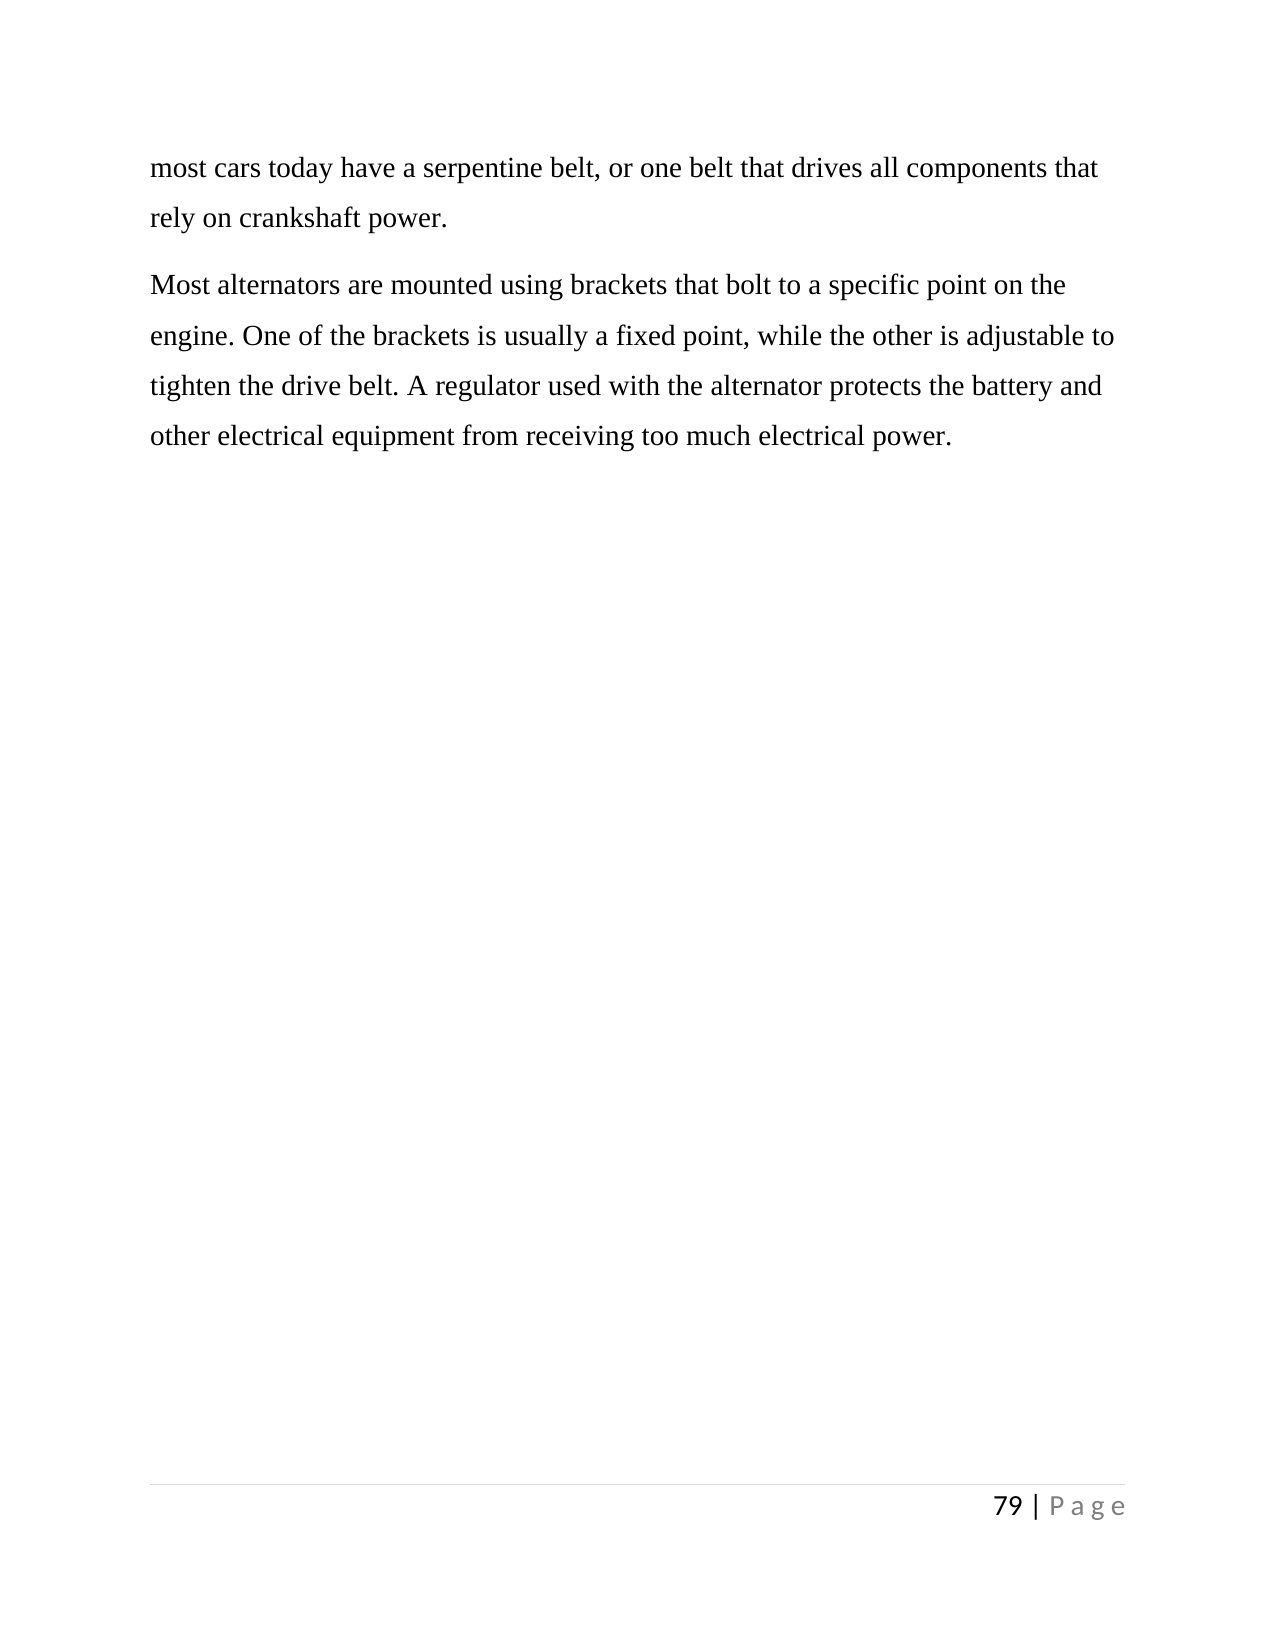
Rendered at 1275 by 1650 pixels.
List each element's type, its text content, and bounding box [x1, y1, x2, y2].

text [150, 150, 1125, 234]
text Most alternators are mounted using brackets that bolt to a specific point on the engine. One of the brackets is usually a fixed point, while the other is adjustable to tighten the drive belt. A regulator used with the alternator protects the battery and other electrical equipment from receiving too much electrical power. [150, 267, 1125, 452]
